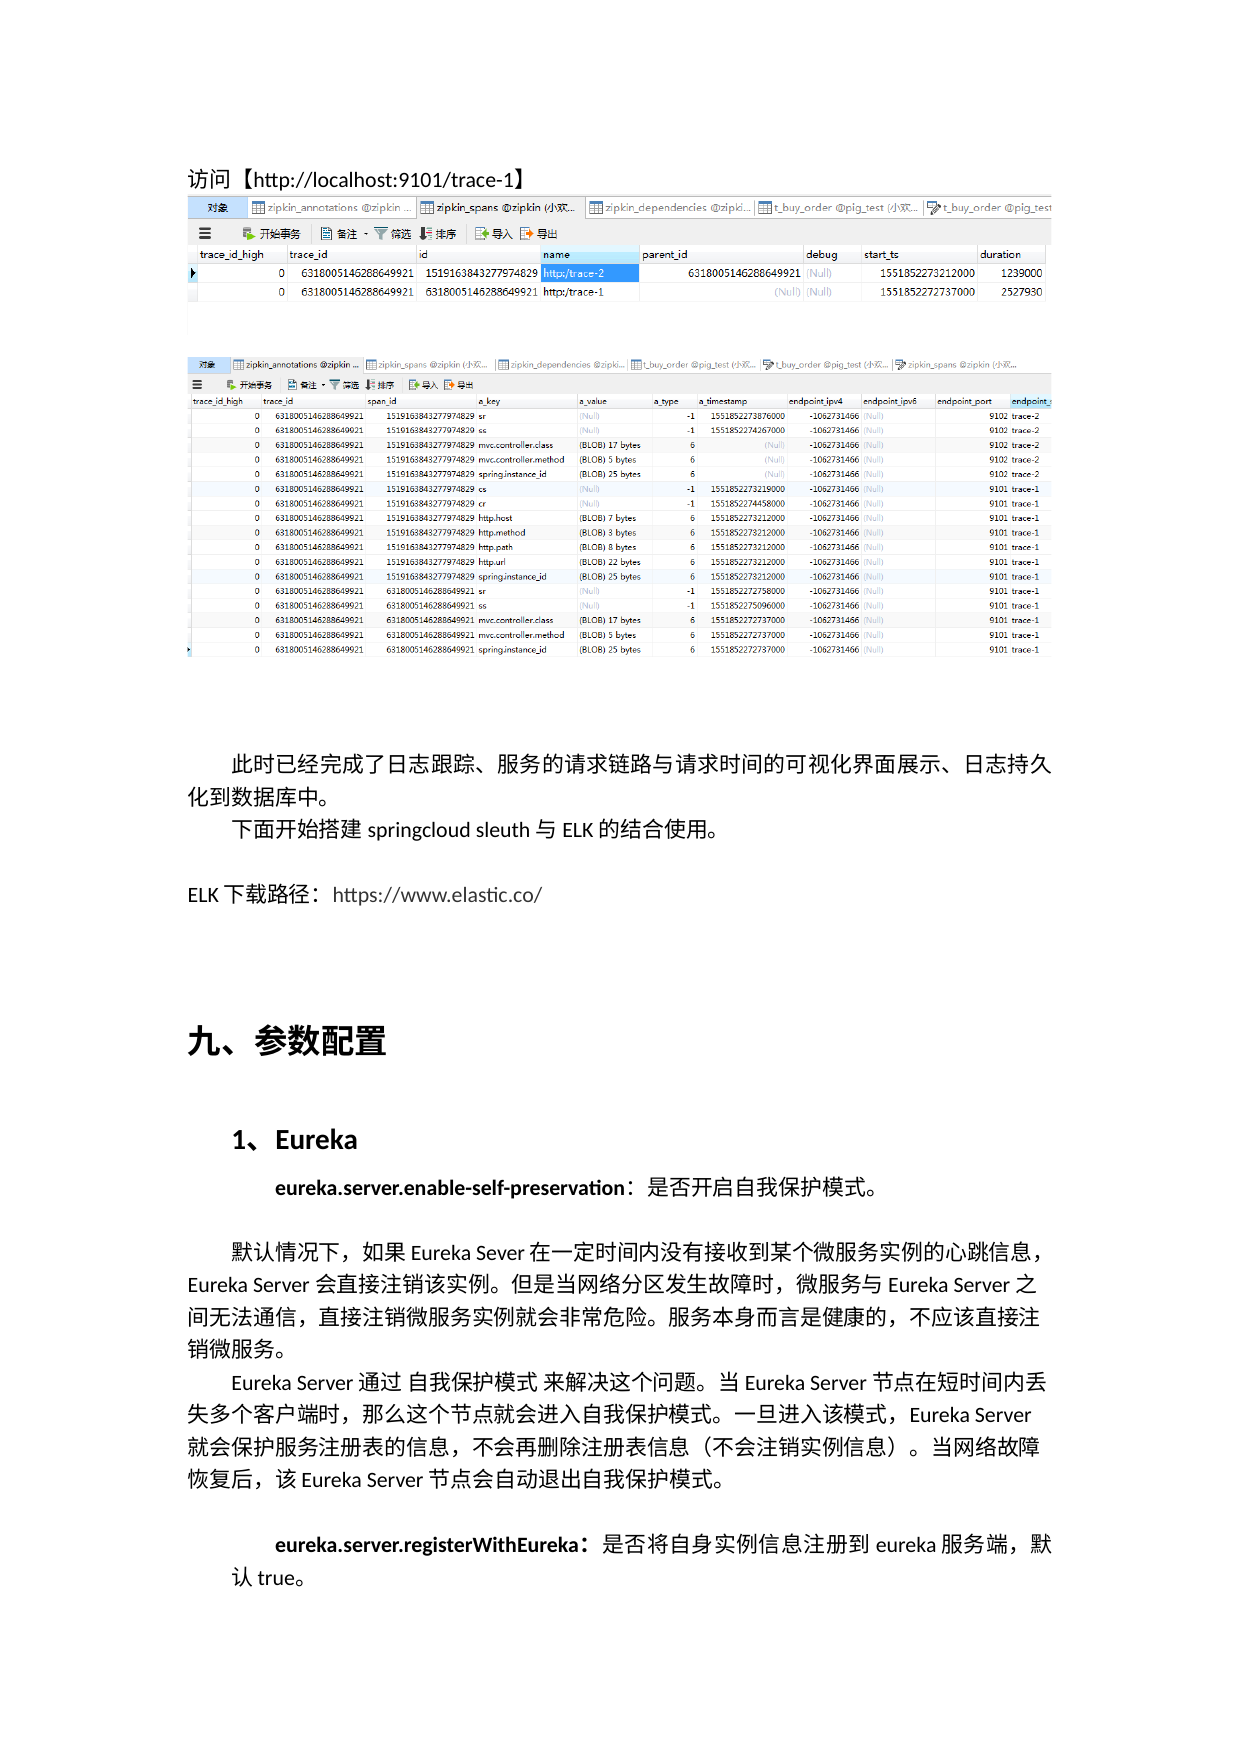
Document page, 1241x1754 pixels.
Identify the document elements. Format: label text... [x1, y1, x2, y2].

list 此时已经完成了日志跟踪、服务的请求链路与请求时间的可视化界面展示、日志持久化到数据库中。 [187, 747, 1053, 812]
list 下面开始搭建 springcloud sleuth 与 ELK 的结合使用。 [187, 812, 1053, 844]
text 默认情况下，如果Eureka Sever在一定时间内没有接收到某个微服务实例的心跳信息，Eureka Server 会直接注销该实例。但是当网络分区发生故障时，微服务与Eureka Server之间无法通信，直接注销微服务实例就会非常危险。服务本身而言是健康的，不应该直接注销微服务。 [187, 1234, 1053, 1364]
list Eureka [187, 1104, 1053, 1169]
picture [187, 357, 1052, 662]
picture [187, 194, 1052, 335]
text eureka.server.registerWithEureka：是否将自身实例信息注册到eureka服务端，默认true。 [231, 1527, 1053, 1592]
text Eureka Server 通过 自我保护模式 来解决这个问题。当Eureka Server 节点在短时间内丢失多个客户端时，那么这个节点就会进入自我保护模式。一旦进入该模式，Eureka Server 就会保护服务注册表的信息，不会再删除注册表信息（不会注销实例信息）。当网络故障恢复后，该Eureka Server 节点会自动退出自我保护模式。 [187, 1364, 1053, 1494]
list 访问【http://localhost:9101/trace-1】 [187, 162, 1053, 194]
list ELK下载路径：https://www.elastic.co/ [187, 877, 1053, 909]
list eureka.server.enable-self-preservation：是否开启自我保护模式。 [231, 1169, 1053, 1202]
list 参数配置 [187, 1007, 1053, 1072]
